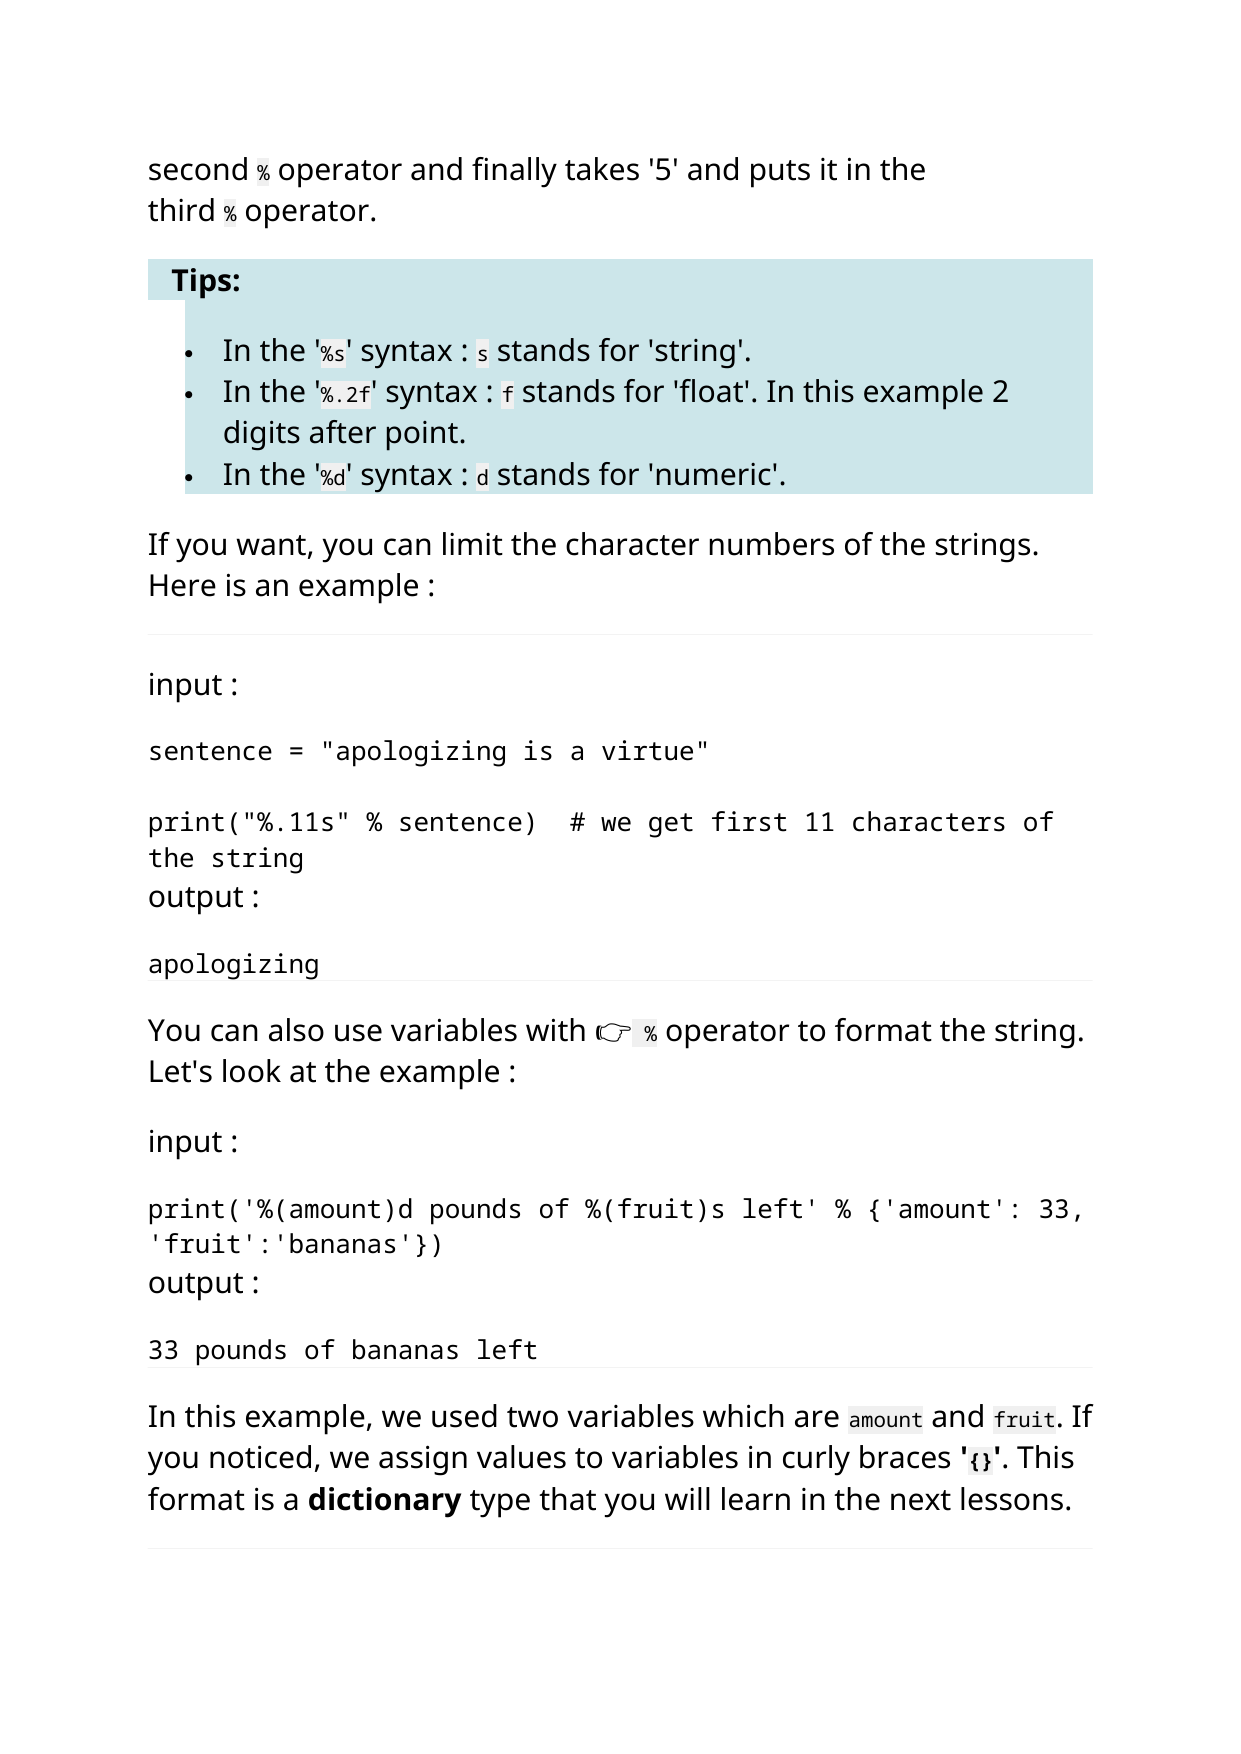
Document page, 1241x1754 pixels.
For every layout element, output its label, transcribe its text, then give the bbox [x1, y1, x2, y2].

list In the '%d' syntax : d stands for 'numeric'. [185, 453, 1093, 494]
list In the '%.2f' syntax : f stands for 'float'. In this example 2 digits after point. [185, 371, 1093, 453]
text In this example, we used two variables which are amount and fruit. If you noticed, we assign values to variables in curly braces '{}'. This format is a dictionary type that you will learn in the next lessons. [148, 1396, 1093, 1519]
text output : [148, 875, 1093, 916]
text 💡Tips: [148, 259, 1093, 300]
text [148, 148, 1093, 230]
text print('%(amount)d pounds of %(fruit)s left' % {'amount': 33, 'fruit':'bananas'}) [148, 1191, 1093, 1262]
text input : [148, 663, 1093, 704]
text input : [148, 1120, 1093, 1161]
text 33 pounds of bananas left [148, 1332, 1093, 1367]
list In the '%s' syntax : s stands for 'string'. [185, 329, 1093, 371]
text You can also use variables with 👉🏻 % operator to format the string. Let's look at the example : [148, 1009, 1093, 1091]
text print("%.11s" % sentence) # we get first 11 characters of the string [148, 804, 1093, 875]
text sentence = "apologizing is a virtue" [148, 733, 1093, 768]
text apologizing [148, 945, 1093, 980]
text If you want, you can limit the character numbers of the strings. Here is an example : [148, 523, 1093, 605]
text output : [148, 1262, 1093, 1303]
